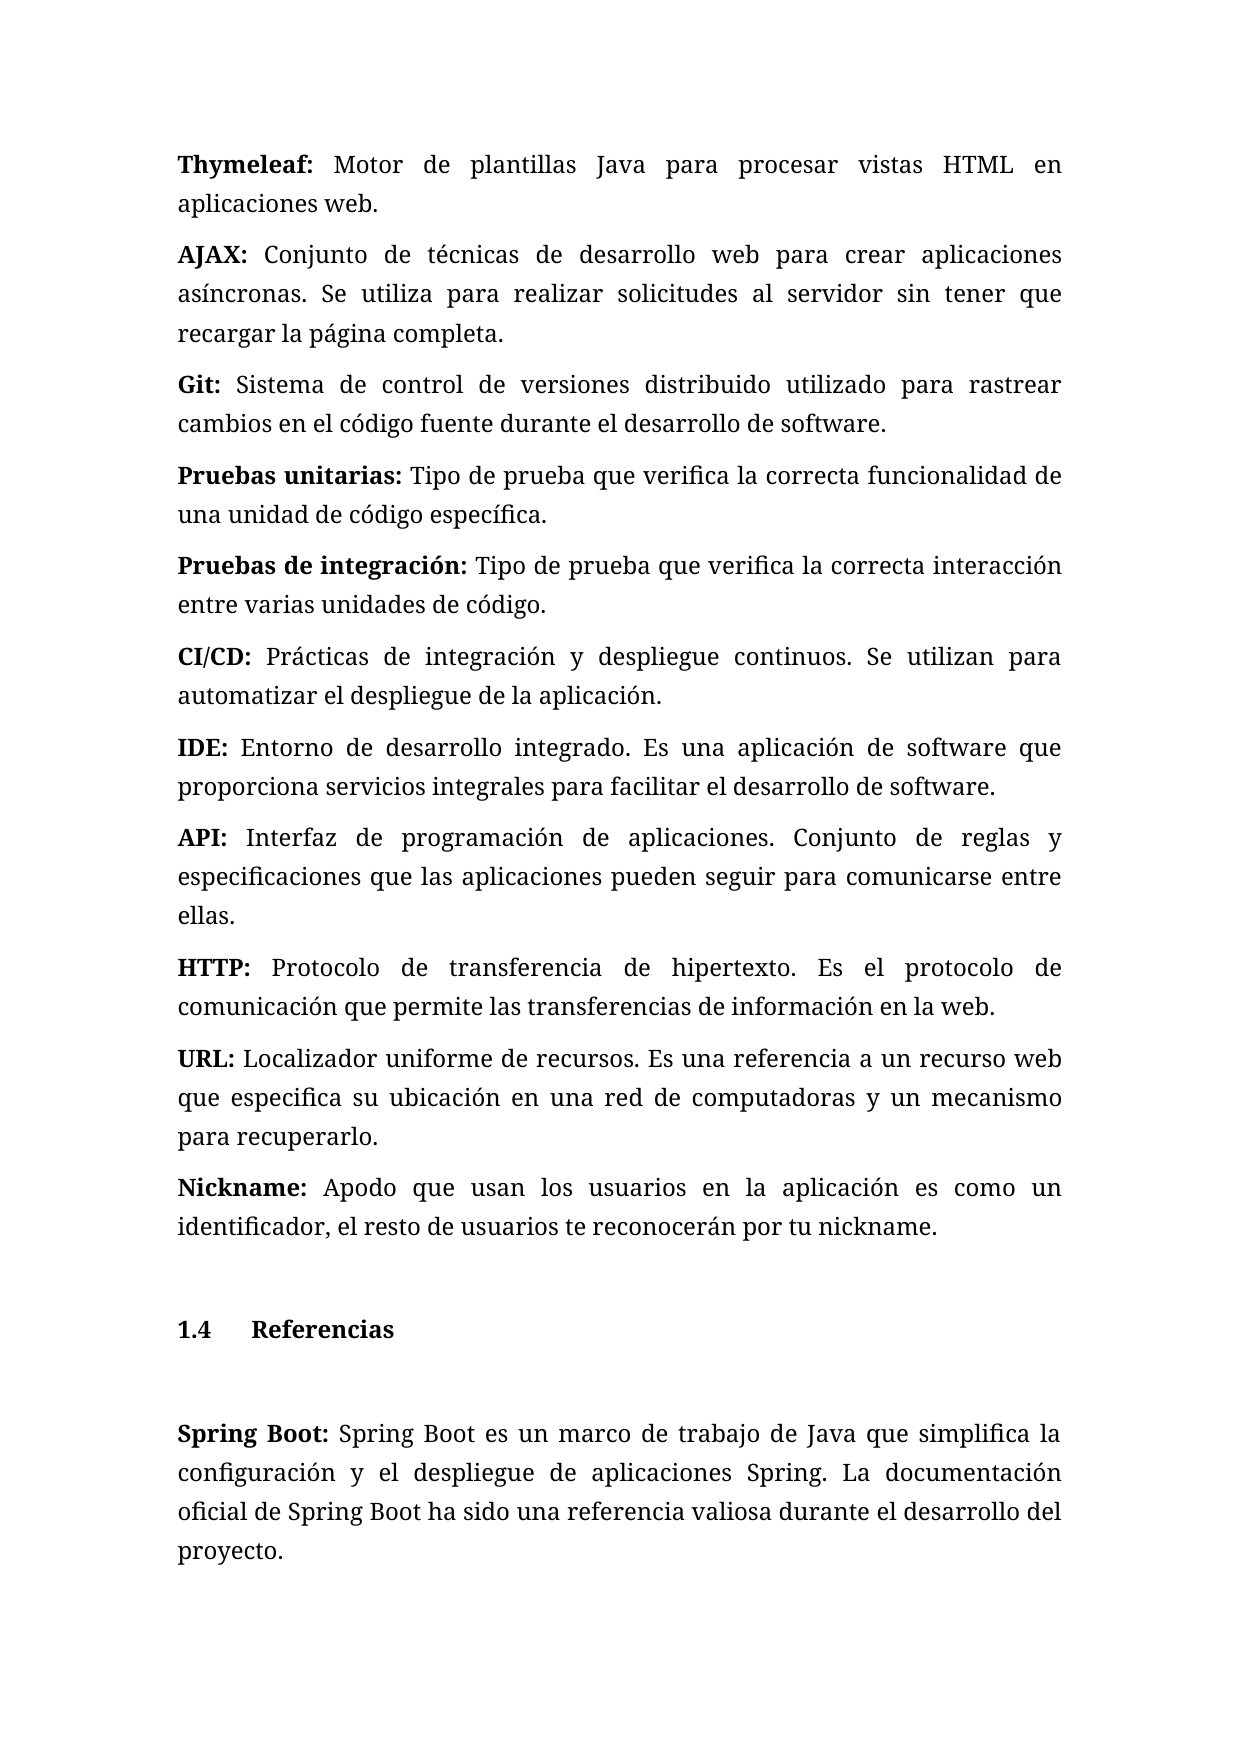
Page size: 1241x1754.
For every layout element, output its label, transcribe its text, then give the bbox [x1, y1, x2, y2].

text Spring Boot: Spring Boot es un marco de trabajo de Java que simplifica la configuración y el despliegue de aplicaciones Spring. La documentación oficial de Spring Boot ha sido una referencia valiosa durante el desarrollo del proyecto. [177, 1416, 1063, 1566]
text Git: Sistema de control de versiones distribuido utilizado para rastrear cambios en el código fuente durante el desarrollo de software. [177, 368, 1063, 439]
text AJAX: Conjunto de técnicas de desarrollo web para crear aplicaciones asíncronas. Se utiliza para realizar solicitudes al servidor sin tener que recargar la página completa. [177, 238, 1063, 349]
text IDE: Entorno de desarrollo integrado. Es una aplicación de software que proporciona servicios integrales para facilitar el desarrollo de software. [177, 730, 1063, 802]
text HTTP: Protocolo de transferencia de hipertexto. Es el protocolo de comunicación que permite las transferencias de información en la web. [177, 951, 1063, 1022]
text Nickname: Apodo que usan los usuarios en la aplicación es como un identificador, el resto de usuarios te reconocerán por tu nickname. [177, 1171, 1063, 1243]
text Thymeleaf: Motor de plantillas Java para procesar vistas HTML en aplicaciones web. [177, 148, 1063, 219]
text URL: Localizador uniforme de recursos. Es una referencia a un recurso web que especifica su ubicación en una red de computadoras y un mecanismo para recuperarlo. [177, 1041, 1063, 1152]
text CI/CD: Prácticas de integración y despliegue continuos. Se utilizan para automatizar el despliegue de la aplicación. [177, 640, 1063, 711]
text Pruebas de integración: Tipo de prueba que verifica la correcta interacción entre varias unidades de código. [177, 549, 1063, 621]
text API: Interfaz de programación de aplicaciones. Conjunto de reglas y especificaciones que las aplicaciones pueden seguir para comunicarse entre ellas. [177, 821, 1063, 932]
text Pruebas unitarias: Tipo de prueba que verifica la correcta funcionalidad de una unidad de código específica. [177, 458, 1063, 530]
subtitle 1.4 Referencias [177, 1313, 1063, 1346]
